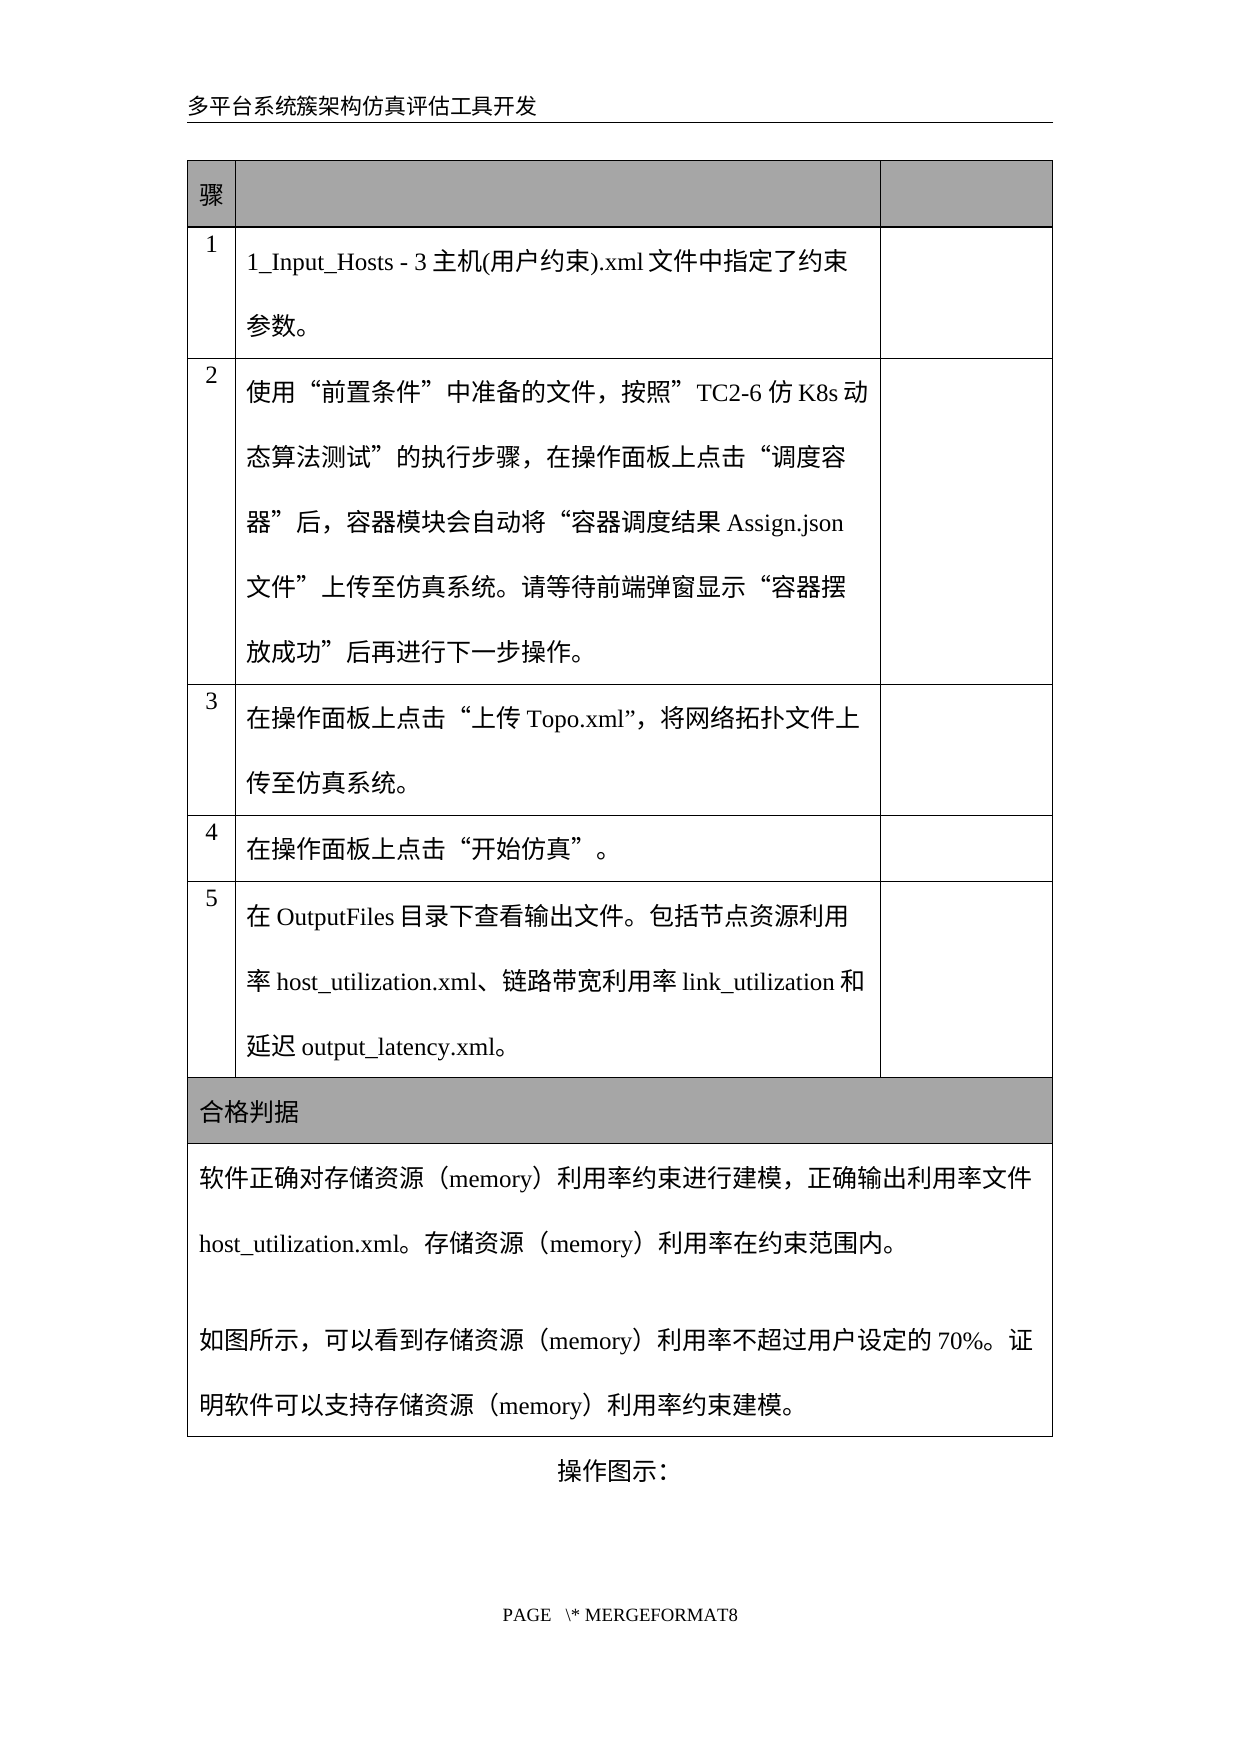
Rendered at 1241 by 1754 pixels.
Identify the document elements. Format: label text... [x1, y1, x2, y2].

table_cell 1_Input_Hosts - 3主机(用户约束).xml文件中指定了约束参数。 [236, 228, 880, 357]
table_cell 在OutputFiles目录下查看输出文件。包括节点资源利用率host_utilization.xml、链路带宽利用率link_utilization和延迟output_latency.xml。 [236, 882, 880, 1077]
table_cell 合格判据 [188, 1078, 1052, 1143]
table_cell 使用“前置条件”中准备的文件，按照”TC2-6 仿K8s动态算法测试”的执行步骤，在操作面板上点击“调度容器”后，容器模块会自动将“容器调度结果Assign.json文件”上传至仿真系统。请等待前端弹窗显示“容器摆放成功”后再进行下一步操作。 [236, 359, 880, 683]
table_cell 在操作面板上点击“上传Topo.xml”，将网络拓扑文件上传至仿真系统。 [236, 685, 880, 814]
table_cell 操作图示 [881, 161, 1052, 226]
table_cell 3 [188, 685, 235, 814]
table_cell [881, 816, 1052, 881]
table_cell [881, 359, 1052, 683]
table_cell 测试步骤 [188, 161, 235, 226]
table_cell [881, 228, 1052, 357]
table_cell 2 [188, 359, 235, 683]
text 操作图示： [187, 1437, 1053, 1502]
table_cell 1 [188, 228, 235, 357]
table_cell [881, 685, 1052, 814]
table_cell 在操作面板上点击“开始仿真”。 [236, 816, 880, 881]
table_cell 操作内容 [236, 161, 880, 226]
table_cell 软件正确对存储资源（memory）利用率约束进行建模，正确输出利用率文件host_utilization.xml。存储资源（memory）利用率在约束范围内。 如图所示，可以看到存储资源（memory）利用率不超过用户设定的70%。证明软件可以支持存储资源（memory）利用率约束建模。 [188, 1144, 1052, 1436]
table_cell 4 [188, 816, 235, 881]
table_cell [881, 882, 1052, 1077]
table_cell 5 [188, 882, 235, 1077]
